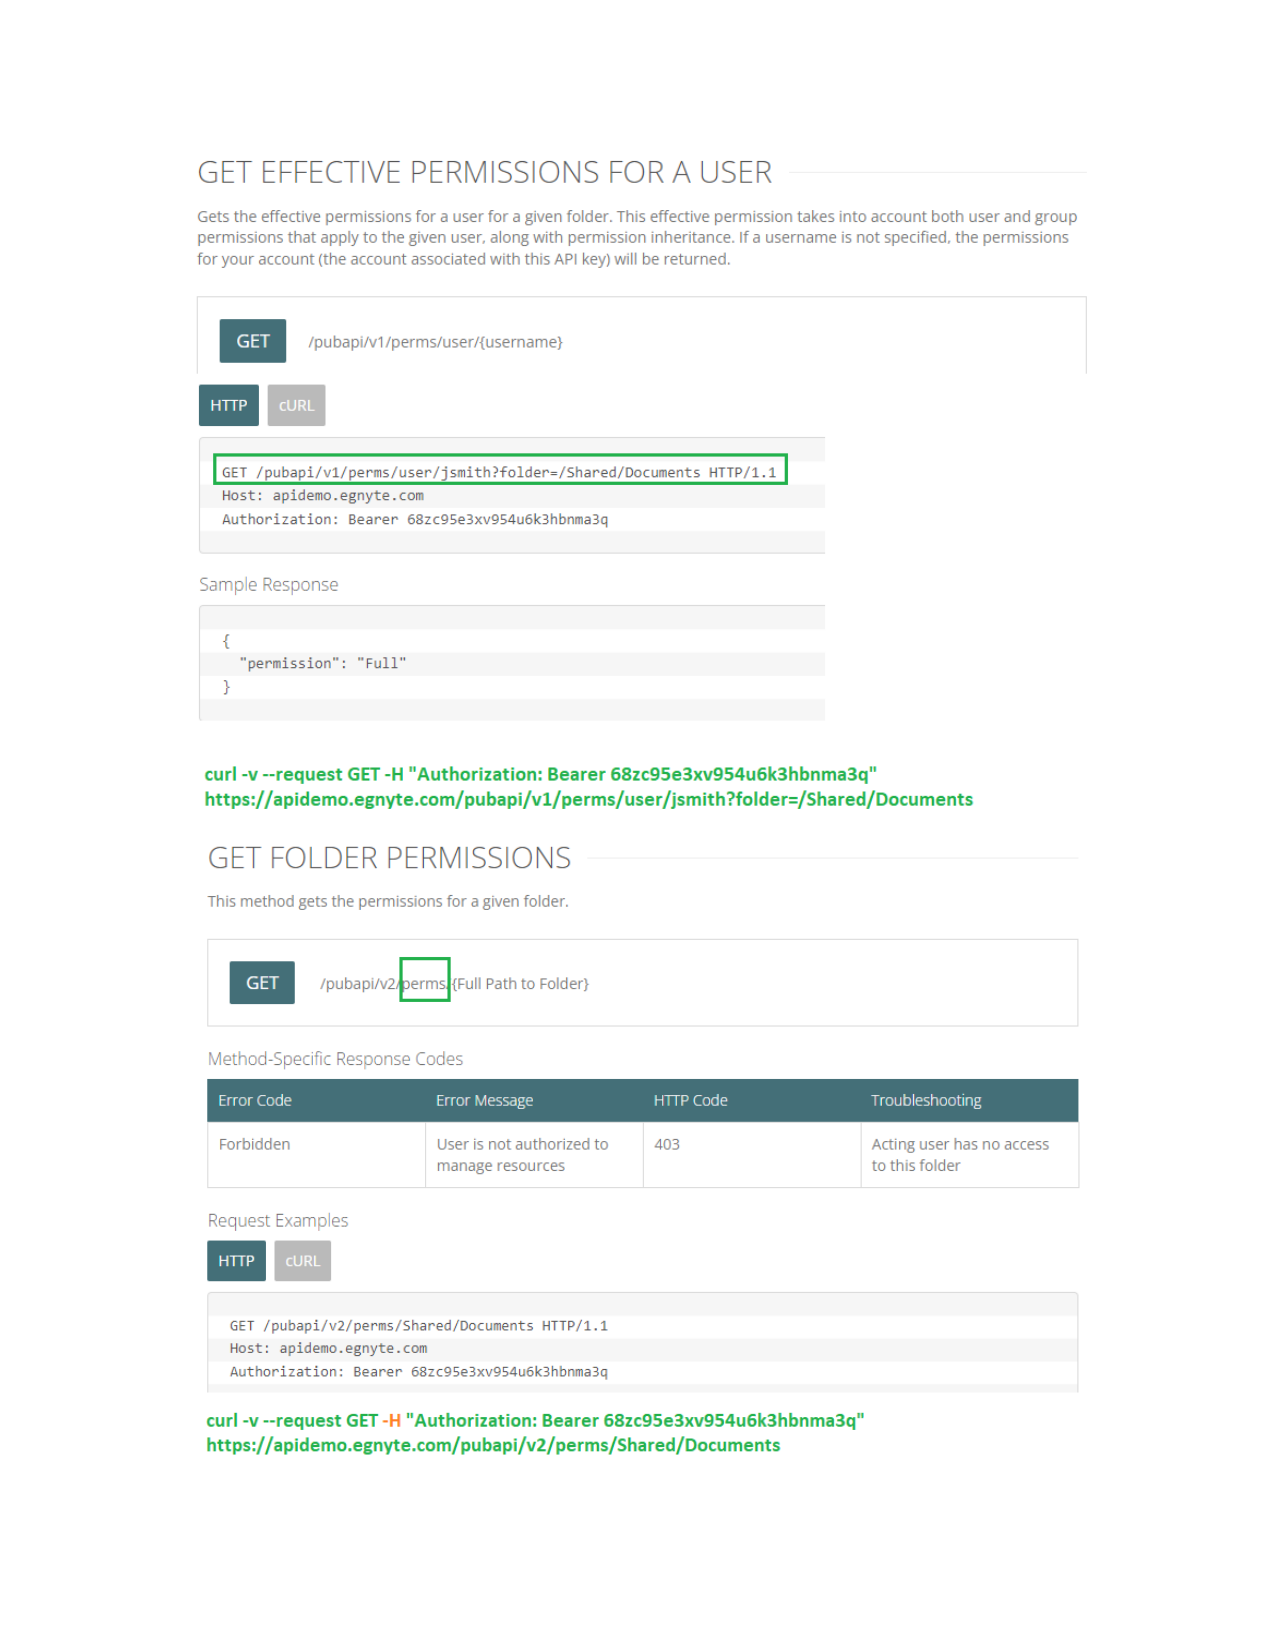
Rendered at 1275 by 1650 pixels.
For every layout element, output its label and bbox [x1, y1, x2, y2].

picture [187, 834, 1087, 1461]
picture [187, 150, 1088, 833]
